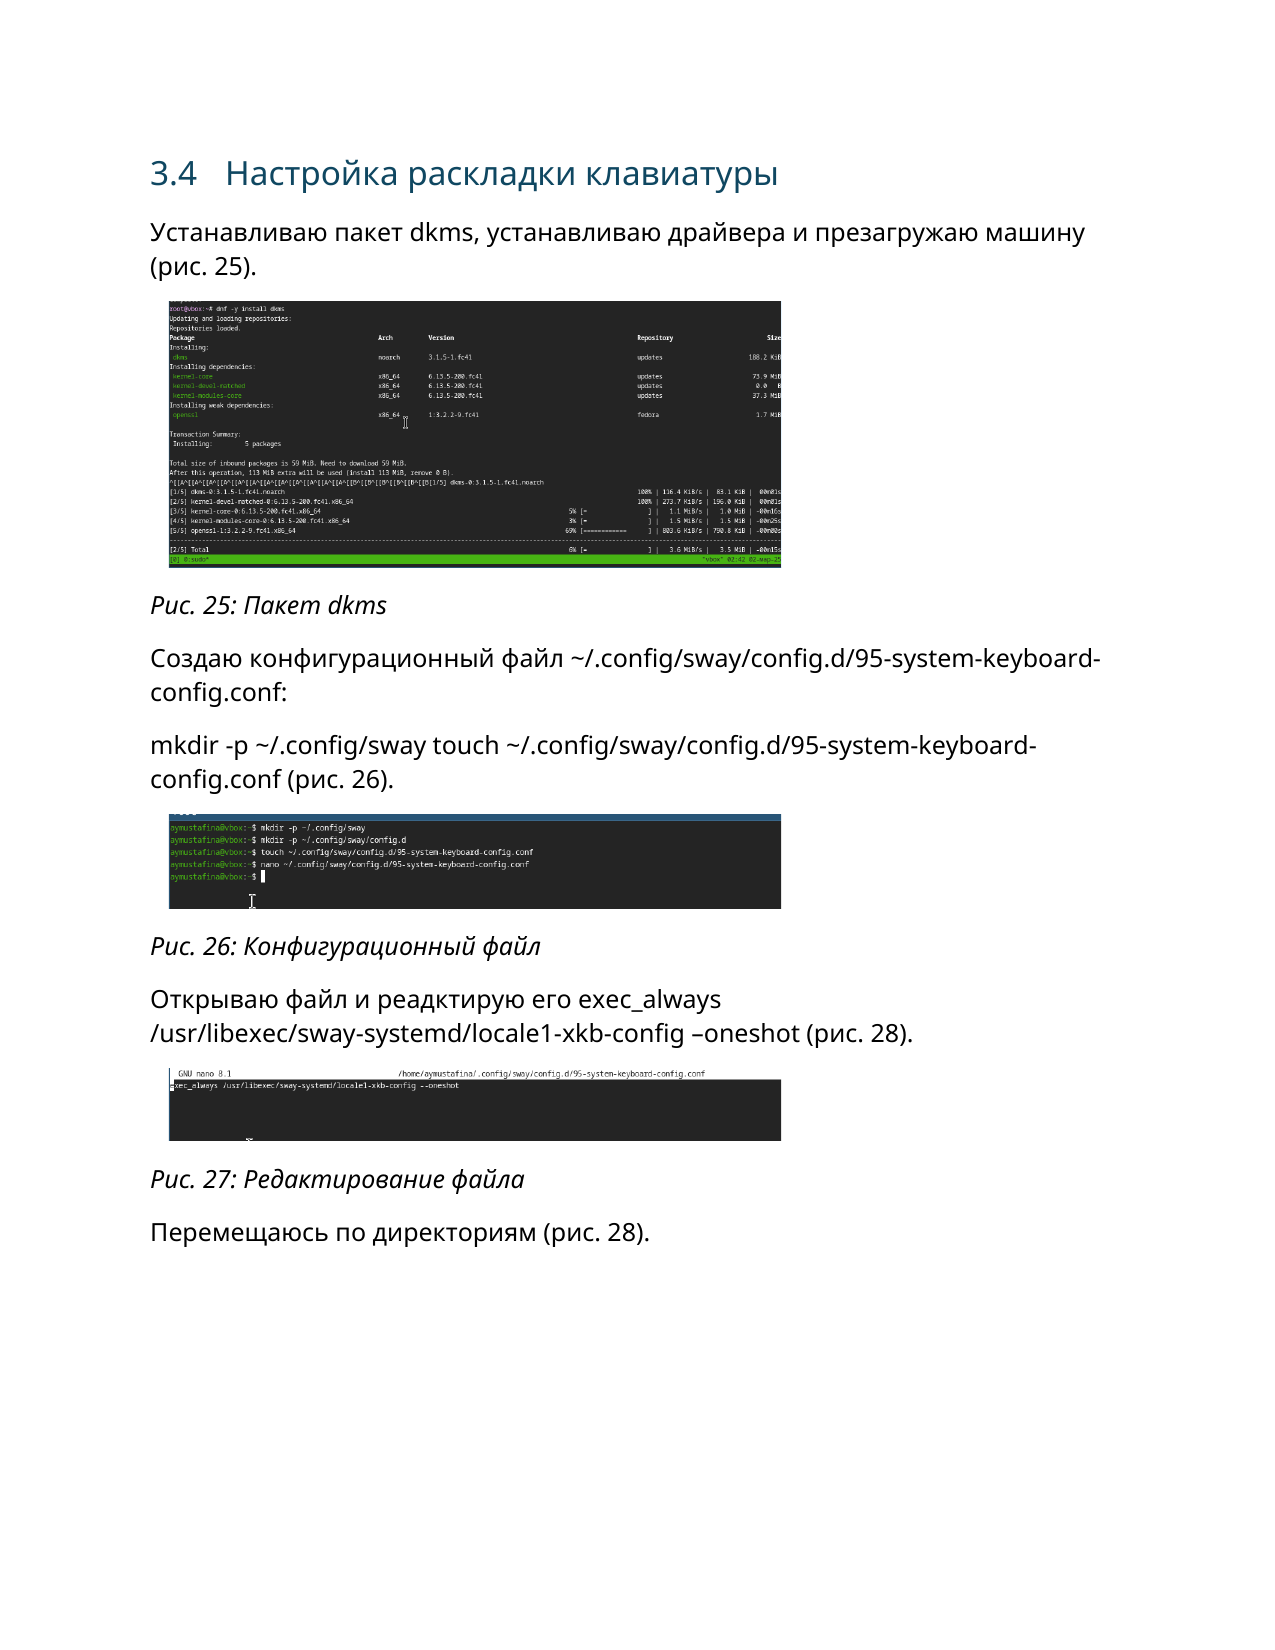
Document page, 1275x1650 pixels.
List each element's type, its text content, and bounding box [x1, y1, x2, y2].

text Создаю конфигурационный файл ~/.config/sway/config.d/95-system-keyboard-config.conf: [150, 641, 1125, 709]
text Устанавливаю пакет dkms, устанавливаю драйвера и презагружаю машину (рис. 25). [150, 214, 1125, 282]
picture [168, 301, 782, 568]
text mkdir -p ~/.config/sway touch ~/.config/sway/config.d/95-system-keyboard-config.conf (рис. 26). [150, 728, 1125, 796]
text Перемещаюсь по директориям (рис. 28). [150, 1214, 1125, 1249]
text Рис. 26: Конфигурационный файл [150, 929, 1125, 963]
picture [168, 1068, 782, 1141]
text Открываю файл и реадктирую его exec_always /usr/libexec/sway-systemd/locale1-xkb-config –oneshot (рис. 28). [150, 982, 1125, 1050]
picture [168, 814, 782, 909]
subtitle 3.4 Настройка раскладки клавиатуры [150, 150, 1125, 195]
text Рис. 27: Редактирование файла [150, 1162, 1125, 1196]
text Рис. 25: Пакет dkms [150, 588, 1125, 622]
